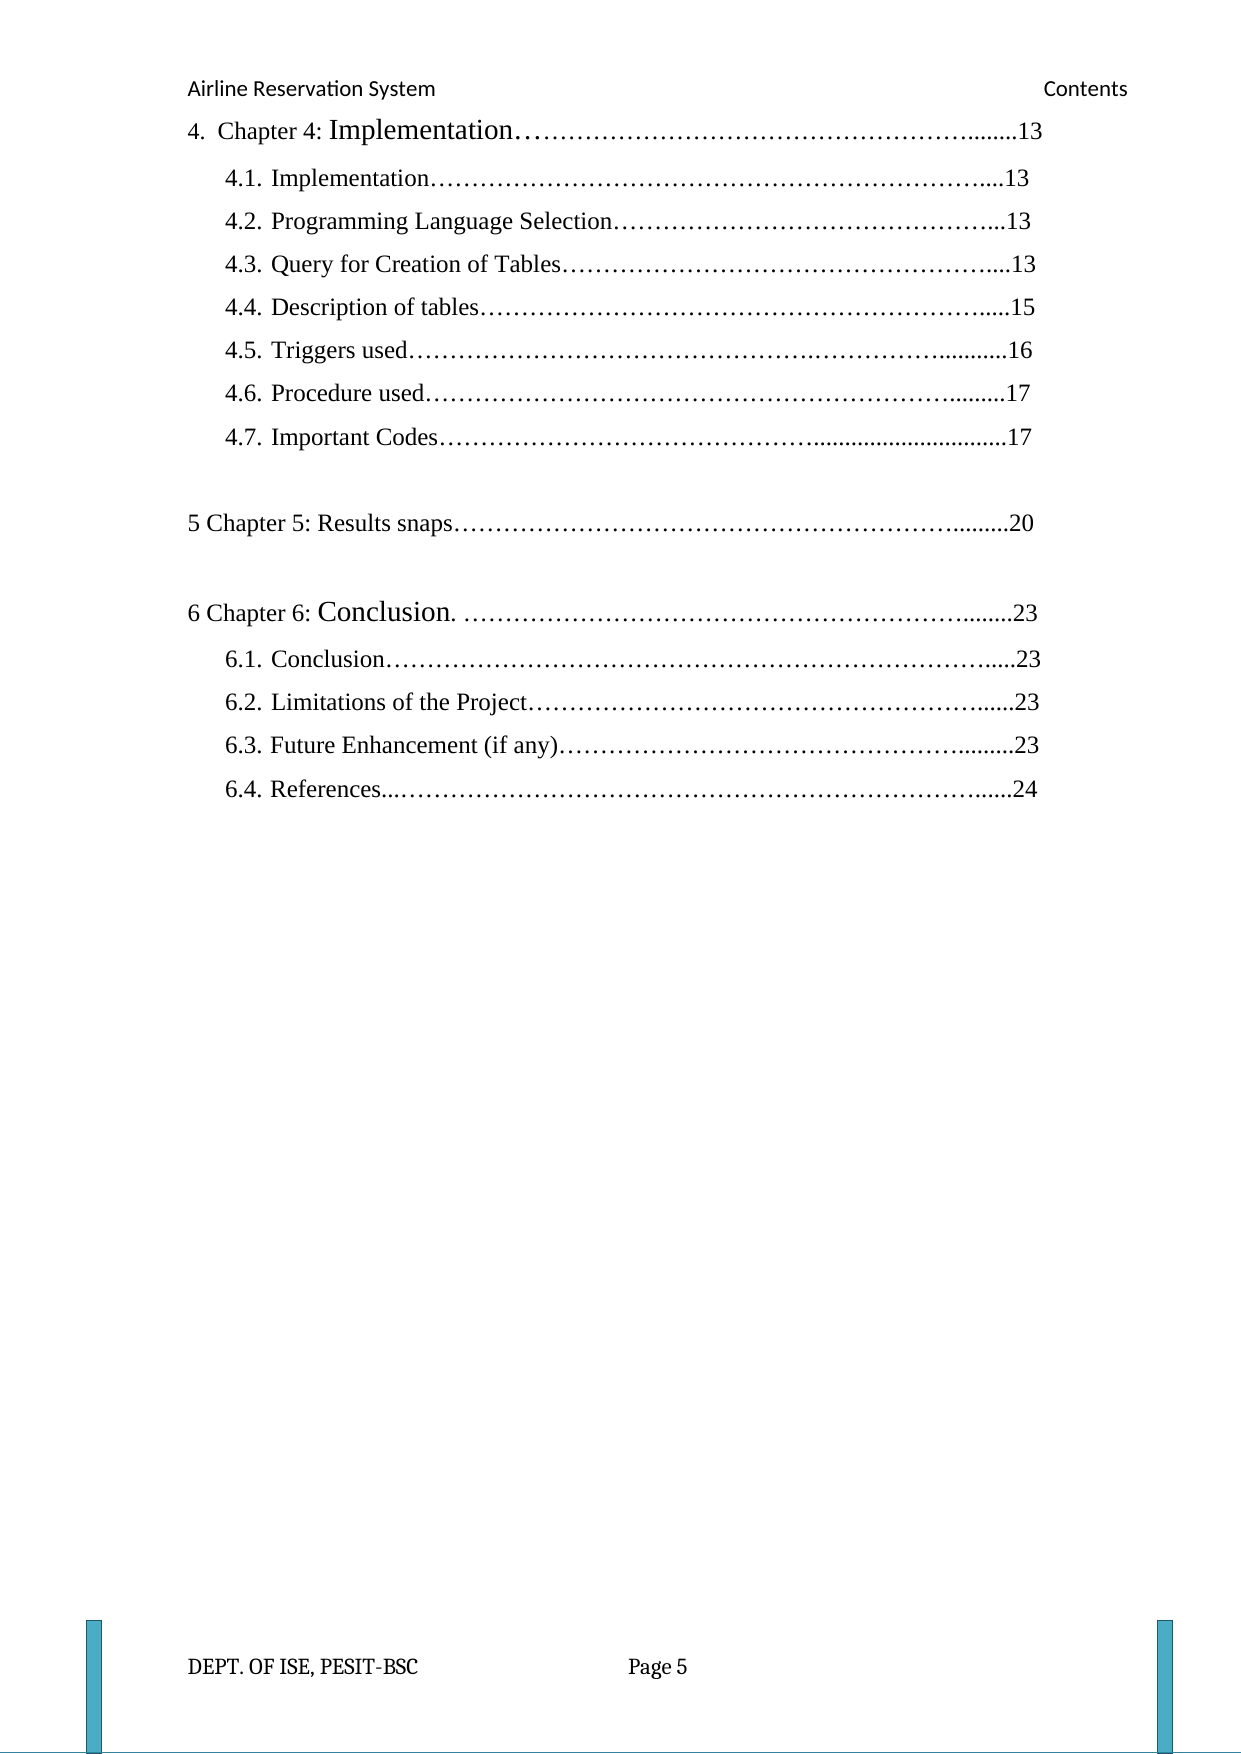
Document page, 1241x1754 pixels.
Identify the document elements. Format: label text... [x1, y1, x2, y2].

text 6 Chapter 6: Conclusion. ……………………………………………………........23 [187, 594, 1090, 628]
list Limitations of the Project………………………………………………......23 [225, 687, 1090, 716]
list Important Codes………………………………………...............................17 [225, 422, 1090, 450]
text 5 Chapter 5: Results snaps…………………………………………………….........20 [187, 508, 1090, 537]
list Triggers used………………………………………….……………...........16 [225, 335, 1090, 364]
list Query for Creation of Tables……………………………………………....13 [225, 249, 1090, 278]
list Description of tables…………………………………………………….....15 [225, 292, 1090, 321]
list Implementation…………………………………………………………....13 [225, 163, 1090, 192]
list References...……………………………………………………………......24 [187, 774, 1067, 802]
list Programming Language Selection………………………………………...13 [225, 206, 1090, 235]
list Future Enhancement (if any)………………………………………….........23 [187, 731, 1067, 759]
list Conclusion……………………………………………………………….....23 [225, 644, 1090, 673]
text 4. Chapter 4: Implementation………………………………………………........13 [187, 112, 1088, 146]
list Procedure used……………………………………………………….........17 [225, 378, 1090, 407]
